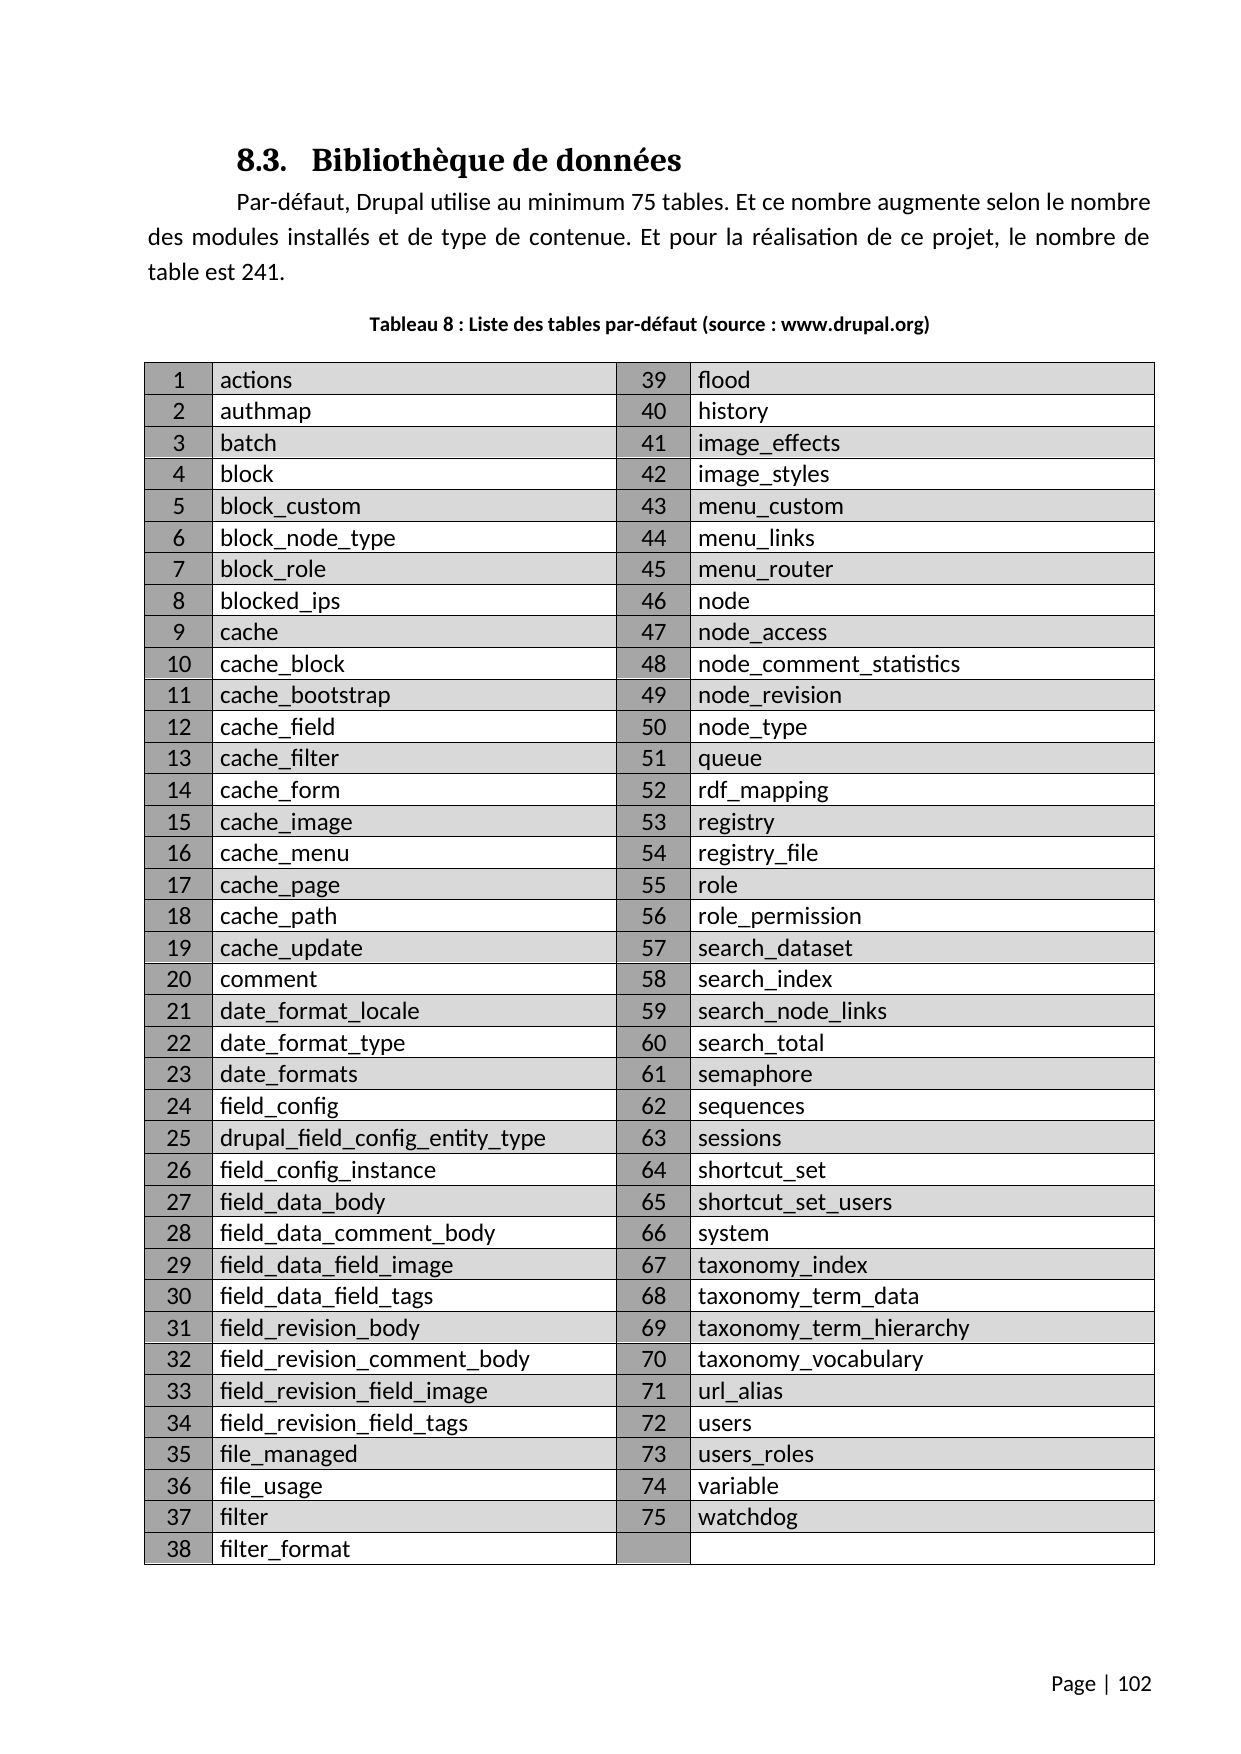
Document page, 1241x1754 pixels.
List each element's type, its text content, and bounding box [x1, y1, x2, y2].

table_cell 13 [145, 743, 212, 773]
table_cell 54 [617, 837, 690, 868]
table_cell 11 [145, 680, 212, 710]
table_header 1 [145, 363, 212, 394]
table_cell filter [213, 1501, 616, 1532]
table_cell rdf_mapping [691, 774, 1154, 805]
table_cell 48 [617, 648, 690, 678]
table_cell 40 [617, 395, 690, 426]
table_cell 63 [617, 1121, 690, 1153]
table_cell drupal_field_config_entity_type [213, 1121, 616, 1153]
table_cell variable [691, 1470, 1154, 1500]
table_cell date_format_type [213, 1027, 616, 1057]
table_cell batch [213, 427, 616, 457]
table_cell menu_links [691, 522, 1154, 552]
table_cell field_revision_field_image [213, 1375, 616, 1406]
table_cell date_formats [213, 1058, 616, 1089]
table_cell comment [213, 964, 616, 994]
subtitle Bibliothèque de données [236, 142, 1152, 180]
table_cell node_access [691, 616, 1154, 647]
table_cell shortcut_set_users [691, 1186, 1154, 1216]
table_cell node_type [691, 711, 1154, 742]
table_cell 75 [617, 1501, 690, 1532]
table_cell image_styles [691, 459, 1154, 489]
table_cell 62 [617, 1090, 690, 1120]
table_cell block_node_type [213, 522, 616, 552]
table_cell 18 [145, 900, 212, 931]
table_cell 5 [145, 490, 212, 521]
table_cell 6 [145, 522, 212, 552]
table_cell 68 [617, 1280, 690, 1311]
table_cell search_dataset [691, 932, 1154, 962]
table_cell 49 [617, 680, 690, 710]
table_cell node_revision [691, 680, 1154, 710]
table_cell authmap [213, 395, 616, 426]
table_cell 46 [617, 585, 690, 615]
table_cell sequences [691, 1090, 1154, 1120]
table_cell 55 [617, 869, 690, 899]
table_cell 10 [145, 648, 212, 678]
table_cell 65 [617, 1186, 690, 1216]
table_cell shortcut_set [691, 1154, 1154, 1185]
table_cell history [691, 395, 1154, 426]
table_cell 45 [617, 553, 690, 584]
table_cell queue [691, 743, 1154, 773]
table_cell 4 [145, 459, 212, 489]
table_cell 33 [145, 1375, 212, 1406]
table_cell users_roles [691, 1438, 1154, 1469]
table_cell role_permission [691, 900, 1154, 931]
table_cell file_usage [213, 1470, 616, 1500]
table_cell node [691, 585, 1154, 615]
table_cell 72 [617, 1407, 690, 1437]
table_cell 17 [145, 869, 212, 899]
table_cell 74 [617, 1470, 690, 1500]
table_cell 56 [617, 900, 690, 931]
table_cell 14 [145, 774, 212, 805]
table_cell cache [213, 616, 616, 647]
table_cell taxonomy_index [691, 1249, 1154, 1279]
table_cell 73 [617, 1438, 690, 1469]
table_cell 12 [145, 711, 212, 742]
table_cell block [213, 459, 616, 489]
table_cell 7 [145, 553, 212, 584]
table_cell field_data_field_tags [213, 1280, 616, 1311]
table_cell image_effects [691, 427, 1154, 457]
table_cell 41 [617, 427, 690, 457]
table_cell taxonomy_term_hierarchy [691, 1312, 1154, 1342]
table_cell file_managed [213, 1438, 616, 1469]
table_cell 66 [617, 1217, 690, 1248]
table_cell cache_menu [213, 837, 616, 868]
table_cell 3 [145, 427, 212, 457]
table_cell 8 [145, 585, 212, 615]
table_cell block_role [213, 553, 616, 584]
table_cell 71 [617, 1375, 690, 1406]
table_cell field_data_field_image [213, 1249, 616, 1279]
table_cell sessions [691, 1121, 1154, 1153]
table_cell cache_field [213, 711, 616, 742]
table_cell watchdog [691, 1501, 1154, 1532]
table_cell 9 [145, 616, 212, 647]
table_cell users [691, 1407, 1154, 1437]
table_cell 19 [145, 932, 212, 962]
table_cell 37 [145, 1501, 212, 1532]
table_cell cache_block [213, 648, 616, 678]
table_cell 44 [617, 522, 690, 552]
table_cell menu_router [691, 553, 1154, 584]
table_cell search_index [691, 964, 1154, 994]
table_cell cache_image [213, 806, 616, 836]
table_cell url_alias [691, 1375, 1154, 1406]
table_cell taxonomy_vocabulary [691, 1344, 1154, 1374]
table_cell field_data_comment_body [213, 1217, 616, 1248]
table_cell 38 [145, 1533, 212, 1563]
table_cell 36 [145, 1470, 212, 1500]
table_cell field_revision_comment_body [213, 1344, 616, 1374]
table_cell field_revision_field_tags [213, 1407, 616, 1437]
table_cell [617, 1533, 690, 1563]
table_cell field_config_instance [213, 1154, 616, 1185]
table_cell cache_filter [213, 743, 616, 773]
table_cell 32 [145, 1344, 212, 1374]
table_cell registry_file [691, 837, 1154, 868]
table_cell [691, 1533, 1154, 1563]
table_cell taxonomy_term_data [691, 1280, 1154, 1311]
table_cell 70 [617, 1344, 690, 1374]
table_cell 24 [145, 1090, 212, 1120]
table_cell 61 [617, 1058, 690, 1089]
table_cell menu_custom [691, 490, 1154, 521]
table_cell 69 [617, 1312, 690, 1342]
table_cell field_data_body [213, 1186, 616, 1216]
table_cell 57 [617, 932, 690, 962]
table_cell 64 [617, 1154, 690, 1185]
table_cell 50 [617, 711, 690, 742]
table_cell block_custom [213, 490, 616, 521]
table_cell cache_form [213, 774, 616, 805]
table_cell registry [691, 806, 1154, 836]
table_cell 27 [145, 1186, 212, 1216]
table_cell 26 [145, 1154, 212, 1185]
table_cell node_comment_statistics [691, 648, 1154, 678]
table_cell 43 [617, 490, 690, 521]
table_cell 53 [617, 806, 690, 836]
table_cell 47 [617, 616, 690, 647]
table_cell 23 [145, 1058, 212, 1089]
table_cell semaphore [691, 1058, 1154, 1089]
table_cell 16 [145, 837, 212, 868]
table_cell field_config [213, 1090, 616, 1120]
table_cell 59 [617, 995, 690, 1026]
table_cell field_revision_body [213, 1312, 616, 1342]
table_cell 2 [145, 395, 212, 426]
table_cell 58 [617, 964, 690, 994]
table_header 39 [617, 363, 690, 394]
table_cell date_format_locale [213, 995, 616, 1026]
table_cell 22 [145, 1027, 212, 1057]
table_cell 15 [145, 806, 212, 836]
table_cell 42 [617, 459, 690, 489]
table_cell filter_format [213, 1533, 616, 1563]
text Par-défaut, Drupal utilise au minimum 75 tables. Et ce nombre augmente selon le nombre des modules installés et de type de contenue. Et pour la réalisation de ce projet, le nombre de table est 241. [148, 186, 1152, 286]
table_cell 67 [617, 1249, 690, 1279]
table_cell 30 [145, 1280, 212, 1311]
table_cell cache_page [213, 869, 616, 899]
table_cell search_total [691, 1027, 1154, 1057]
table_header flood [691, 363, 1154, 394]
table_cell system [691, 1217, 1154, 1248]
table_cell 35 [145, 1438, 212, 1469]
table_cell 21 [145, 995, 212, 1026]
table_cell 51 [617, 743, 690, 773]
table_cell 28 [145, 1217, 212, 1248]
table_cell role [691, 869, 1154, 899]
table_cell 25 [145, 1121, 212, 1153]
table_cell 20 [145, 964, 212, 994]
table_header actions [213, 363, 616, 394]
table_cell 31 [145, 1312, 212, 1342]
table_cell blocked_ips [213, 585, 616, 615]
table_cell cache_bootstrap [213, 680, 616, 710]
table_cell cache_path [213, 900, 616, 931]
table_cell 52 [617, 774, 690, 805]
table_cell cache_update [213, 932, 616, 962]
text Tableau 8 : Liste des tables par-défaut (source : www.drupal.org) [148, 312, 1152, 337]
table_cell 34 [145, 1407, 212, 1437]
table_cell 60 [617, 1027, 690, 1057]
table_cell 29 [145, 1249, 212, 1279]
table_cell search_node_links [691, 995, 1154, 1026]
